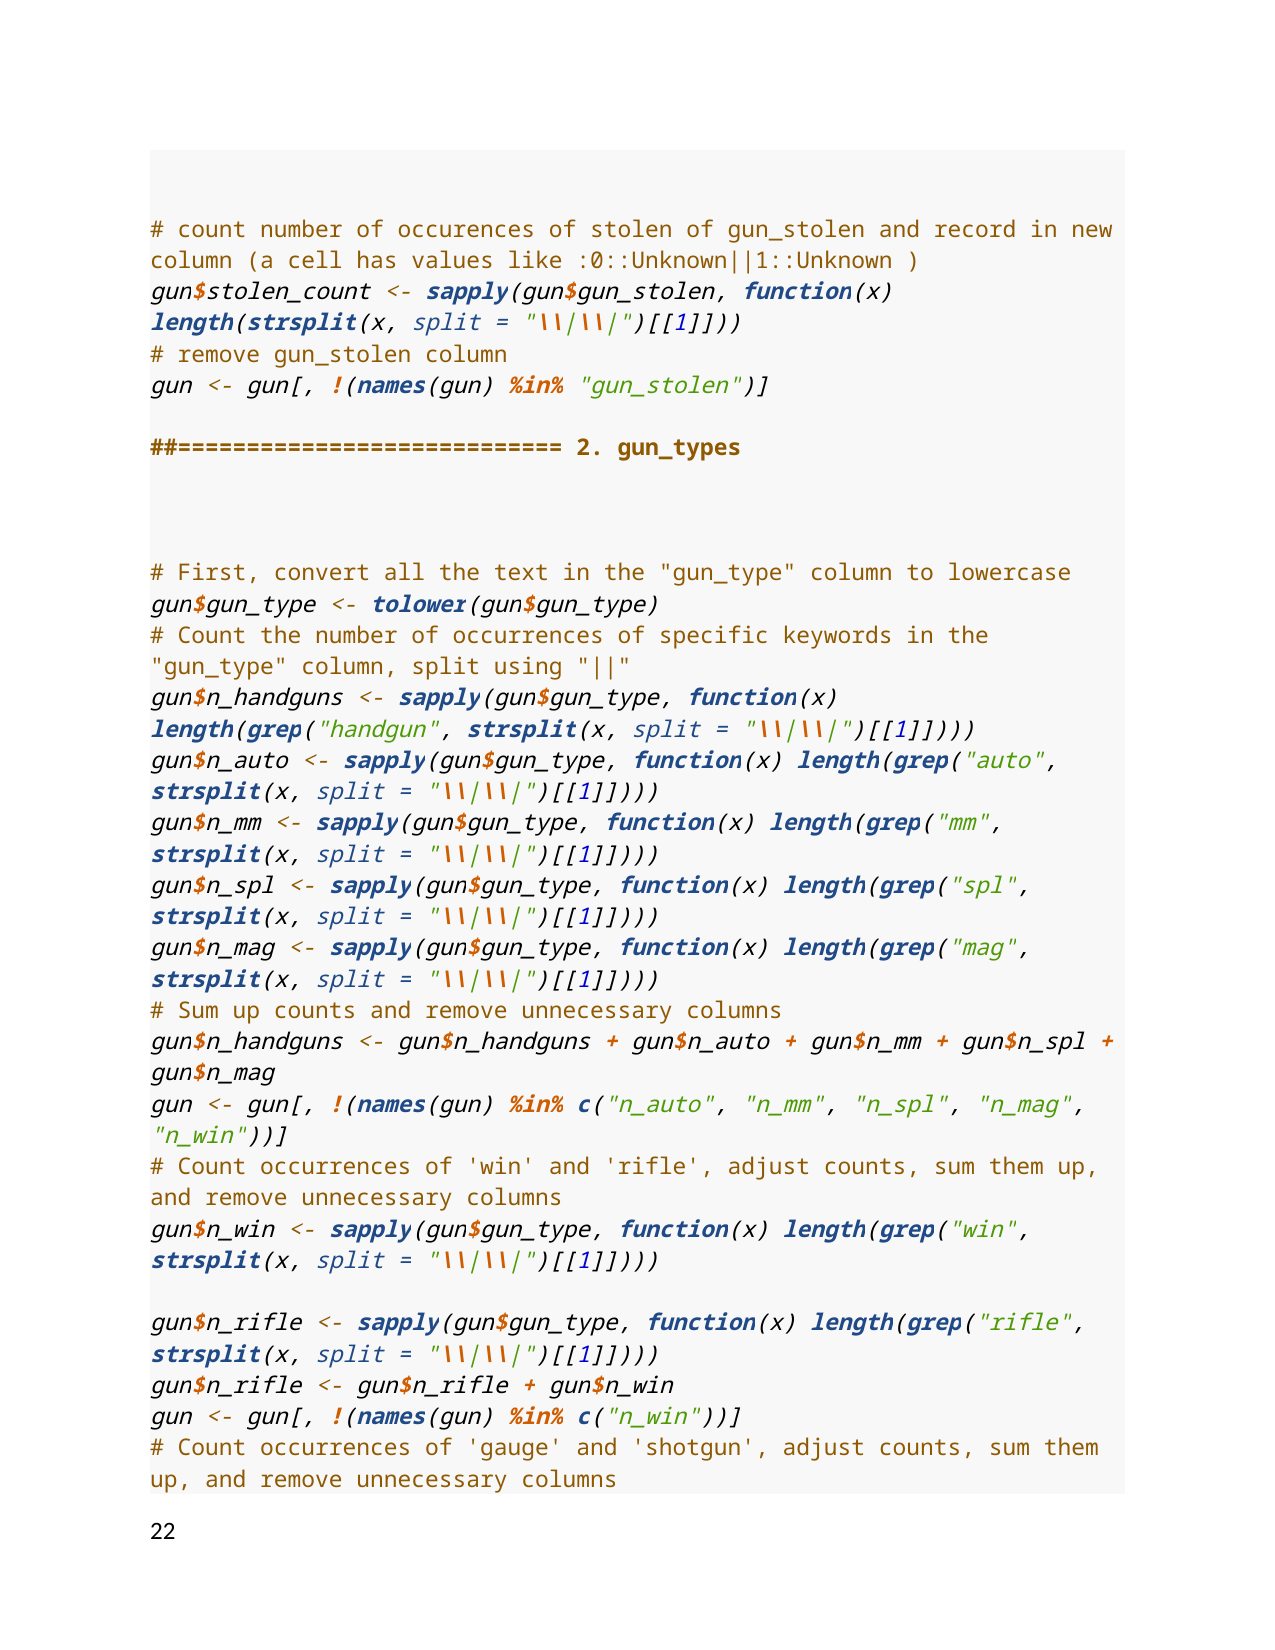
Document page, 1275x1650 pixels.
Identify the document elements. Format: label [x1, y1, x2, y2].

text [150, 150, 1125, 1494]
